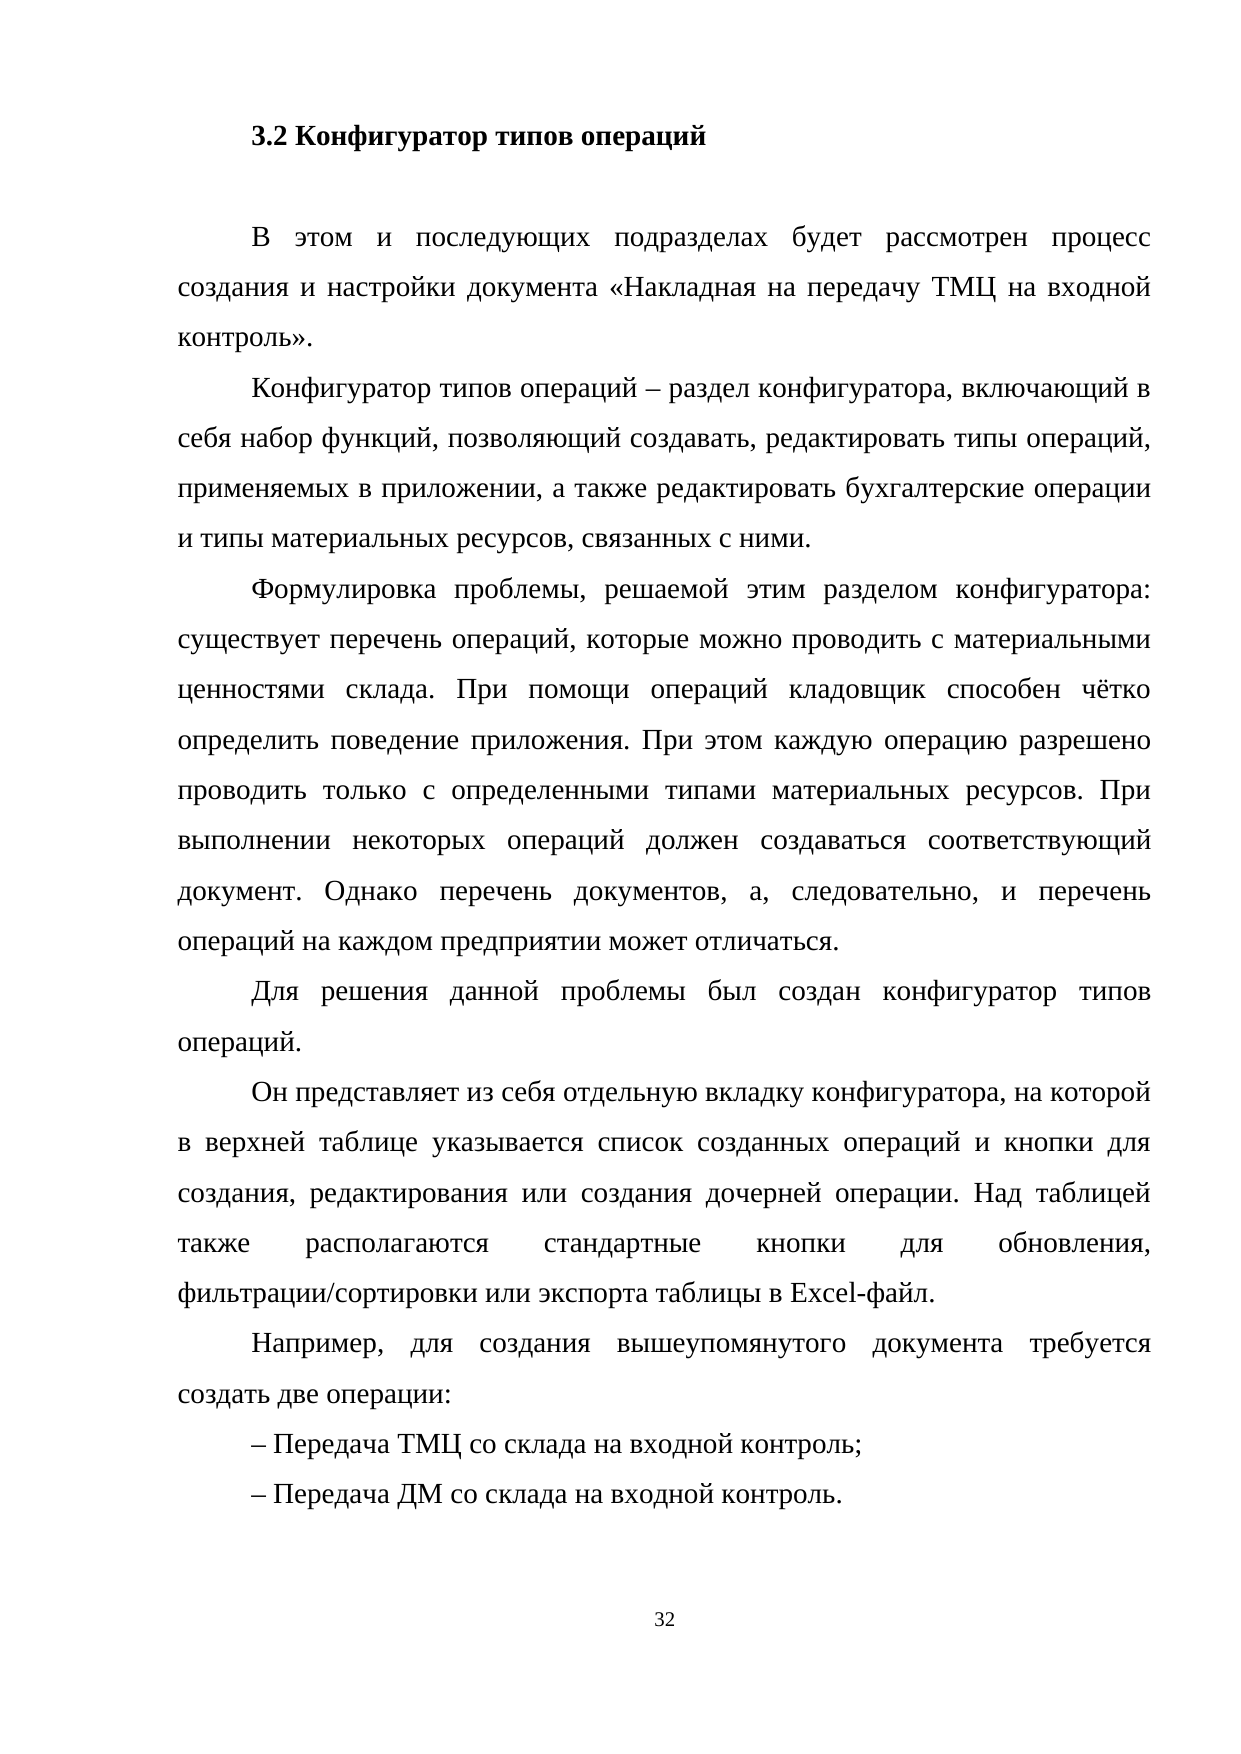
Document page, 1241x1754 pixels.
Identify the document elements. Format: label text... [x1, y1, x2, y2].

text В этом и последующих подразделах будет рассмотрен процесс создания и настройки документа «Накладная на передачу ТМЦ на входной контроль». [177, 219, 1152, 353]
text Он представляет из себя отдельную вкладку конфигуратора, на которой в верхней таблице указывается список созданных операций и кнопки для создания, редактирования или создания дочерней операции. Над таблицей также располагаются стандартные кнопки для обновления, фильтрации/сортировки или экспорта таблицы в Excel-файл. [177, 1074, 1152, 1309]
list Передача ТМЦ со склада на входной контроль; [177, 1426, 1152, 1460]
text 3.2 Конфигуратор типов операций [251, 118, 1152, 152]
text Конфигуратор типов операций – раздел конфигуратора, включающий в себя набор функций, позволяющий создавать, редактировать типы операций, применяемых в приложении, а также редактировать бухгалтерские операции и типы материальных ресурсов, связанных с ними. [177, 370, 1152, 554]
text Например, для создания вышеупомянутого документа требуется создать две операции: [177, 1326, 1152, 1409]
text Формулировка проблемы, решаемой этим разделом конфигуратора: существует перечень операций, которые можно проводить с материальными ценностями склада. При помощи операций кладовщик способен чётко определить поведение приложения. При этом каждую операцию разрешено проводить только с определенными типами материальных ресурсов. При выполнении некоторых операций должен создаваться соответствующий документ. Однако перечень документов, а, следовательно, и перечень операций на каждом предприятии может отличаться. [177, 571, 1152, 957]
text Для решения данной проблемы был создан конфигуратор типов операций. [177, 973, 1152, 1057]
list Передача ДМ со склада на входной контроль. [177, 1477, 1152, 1510]
